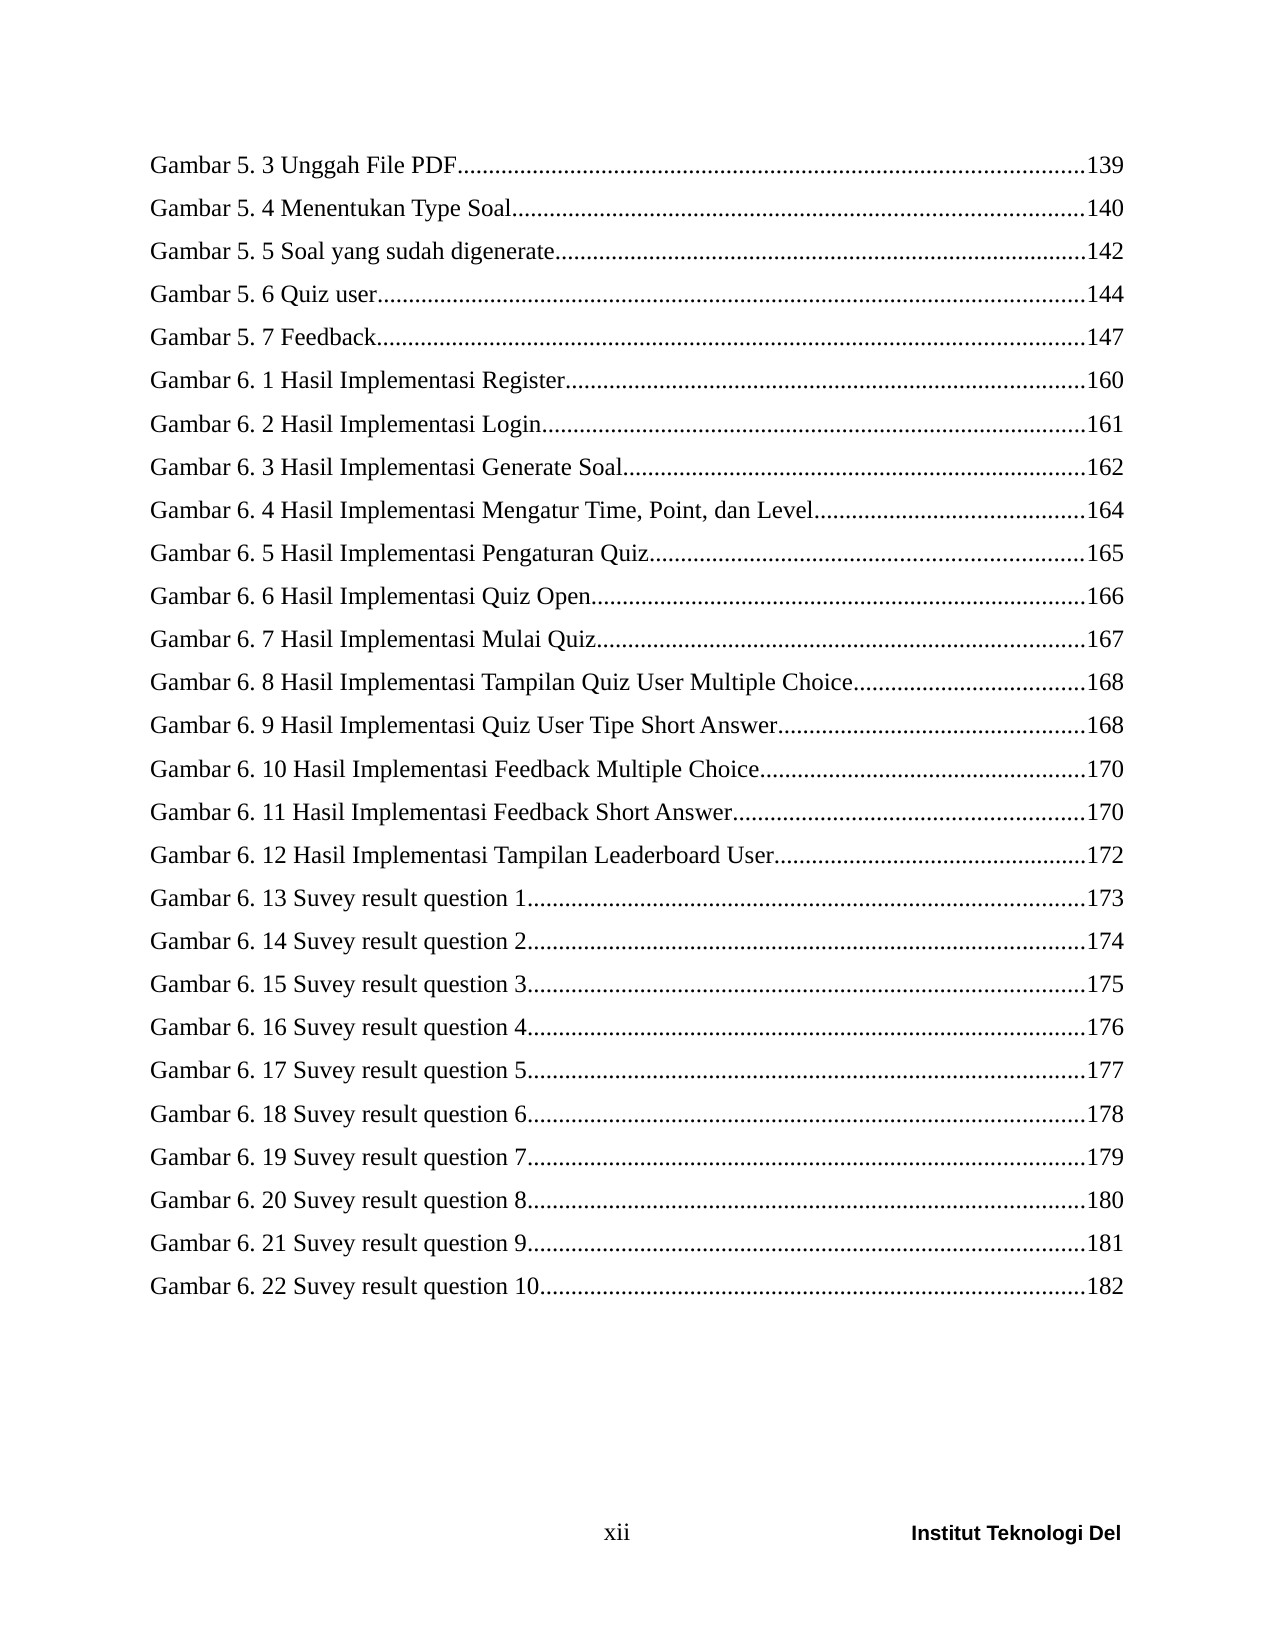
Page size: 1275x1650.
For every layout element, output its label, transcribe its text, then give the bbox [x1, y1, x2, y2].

text Gambar 6. 4 Hasil Implementasi Mengatur Time, Point, dan Level 164 [150, 495, 1125, 524]
text Gambar 6. 6 Hasil Implementasi Quiz Open 166 [150, 581, 1125, 610]
text Gambar 6. 3 Hasil Implementasi Generate Soal 162 [150, 452, 1125, 481]
text Gambar 6. 18 Suvey result question 6 178 [150, 1099, 1125, 1127]
text Gambar 6. 8 Hasil Implementasi Tampilan Quiz User Multiple Choice 168 [150, 667, 1125, 696]
text Gambar 6. 21 Suvey result question 9 181 [150, 1228, 1125, 1257]
text Gambar 6. 19 Suvey result question 7 179 [150, 1142, 1125, 1171]
text Gambar 5. 7 Feedback 147 [150, 322, 1125, 351]
text Gambar 6. 9 Hasil Implementasi Quiz User Tipe Short Answer 168 [150, 711, 1125, 739]
text Gambar 6. 2 Hasil Implementasi Login 161 [150, 409, 1125, 437]
text Gambar 5. 4 Menentukan Type Soal 140 [150, 193, 1125, 222]
text Gambar 6. 16 Suvey result question 4 176 [150, 1012, 1125, 1041]
text Gambar 6. 22 Suvey result question 10 182 [150, 1271, 1125, 1300]
text Gambar 6. 5 Hasil Implementasi Pengaturan Quiz 165 [150, 538, 1125, 567]
text Gambar 6. 1 Hasil Implementasi Register 160 [150, 366, 1125, 394]
text Gambar 5. 6 Quiz user 144 [150, 279, 1125, 308]
text Gambar 5. 5 Soal yang sudah digenerate 142 [150, 236, 1125, 265]
text Gambar 5. 3 Unggah File PDF 139 [150, 150, 1125, 179]
text Gambar 6. 13 Suvey result question 1 173 [150, 883, 1125, 912]
text Gambar 6. 20 Suvey result question 8 180 [150, 1185, 1125, 1214]
text Gambar 6. 17 Suvey result question 5 177 [150, 1056, 1125, 1084]
text Gambar 6. 10 Hasil Implementasi Feedback Multiple Choice 170 [150, 754, 1125, 782]
text Gambar 6. 7 Hasil Implementasi Mulai Quiz 167 [150, 624, 1125, 653]
text Gambar 6. 12 Hasil Implementasi Tampilan Leaderboard User 172 [150, 840, 1125, 869]
text Gambar 6. 15 Suvey result question 3 175 [150, 969, 1125, 998]
text Gambar 6. 11 Hasil Implementasi Feedback Short Answer 170 [150, 797, 1125, 826]
text Gambar 6. 14 Suvey result question 2 174 [150, 926, 1125, 955]
